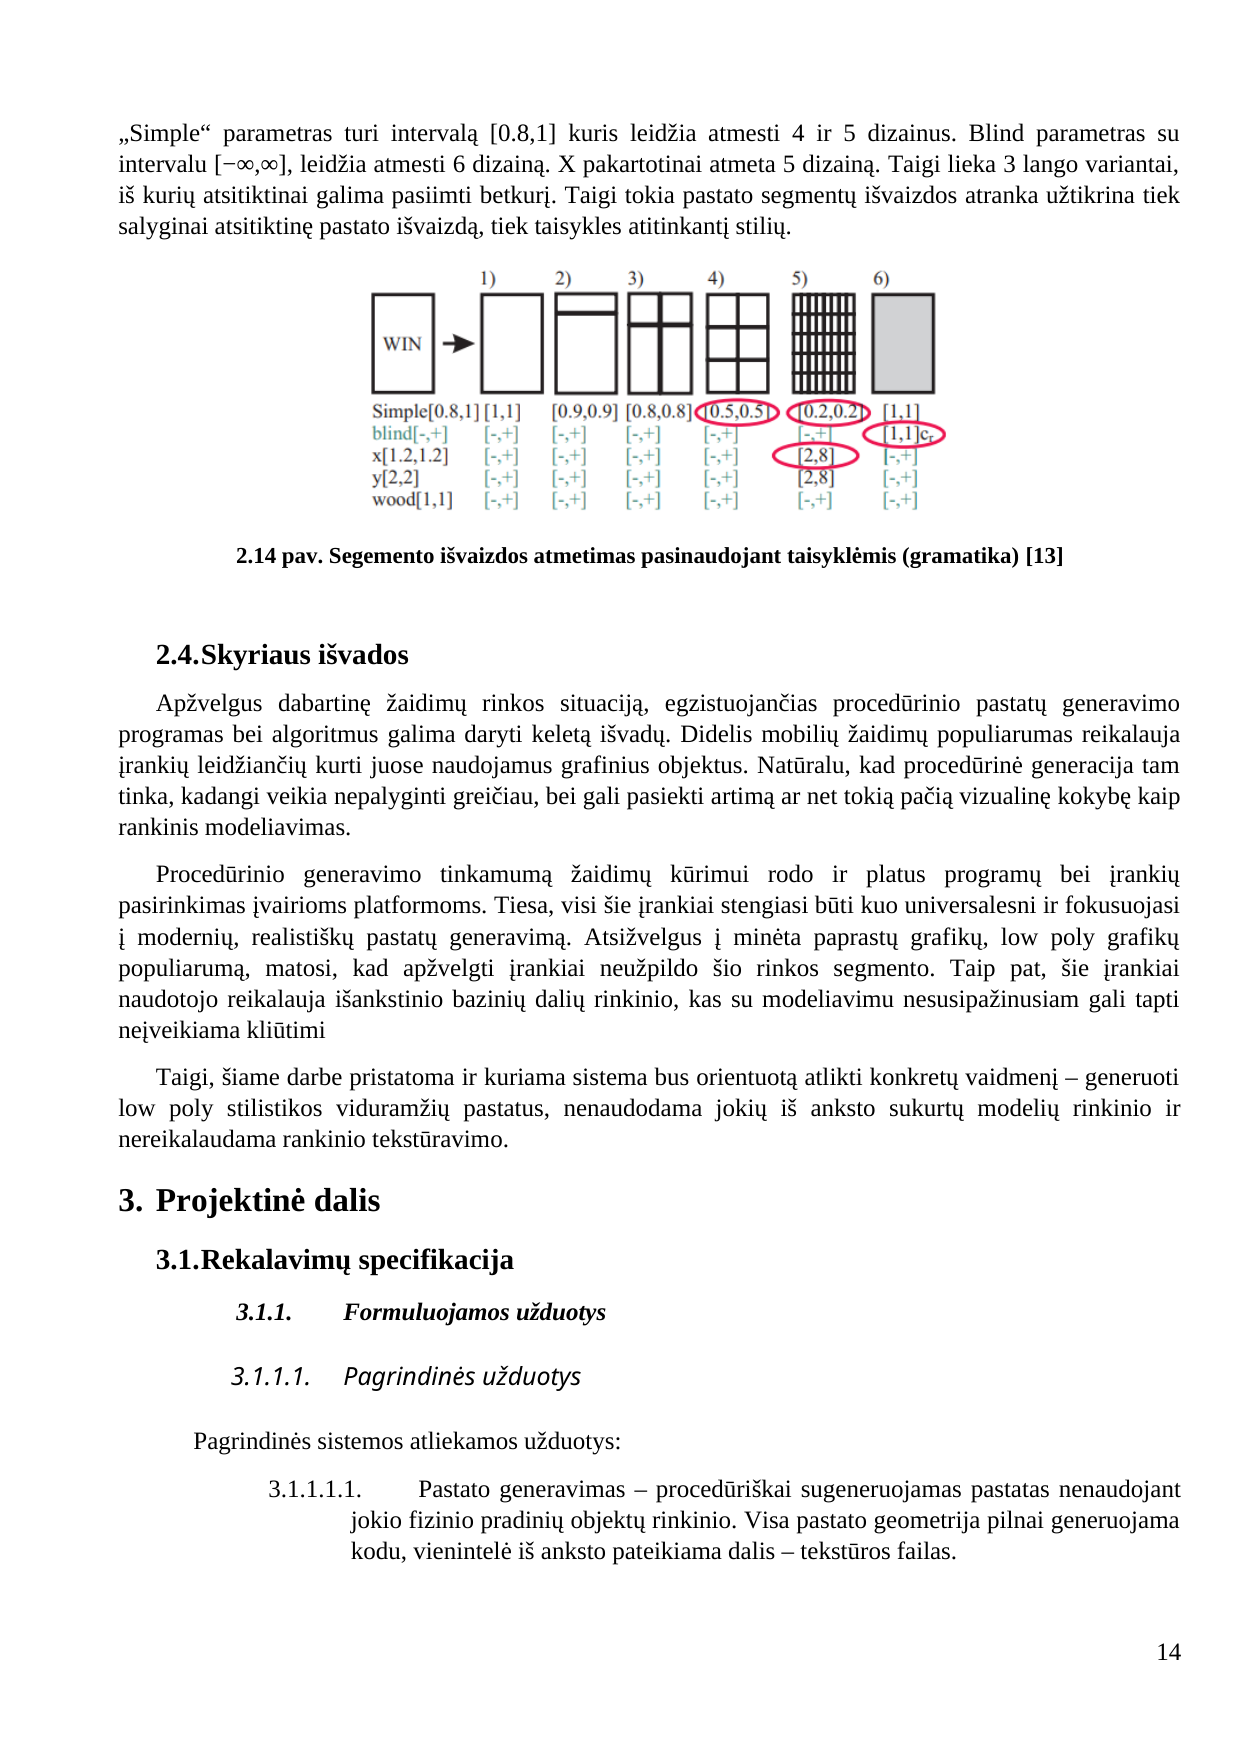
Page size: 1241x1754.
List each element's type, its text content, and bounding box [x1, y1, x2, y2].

subtitle Projektinė dalis [118, 1181, 1181, 1219]
text Taigi, šiame darbe pristatoma ir kuriama sistema bus orientuotą atlikti konkretų vaidmenį – generuoti low poly stilistikos viduramžių pastatus, nenaudodama jokių iš anksto sukurtų modelių rinkinio ir nereikalaudama rankinio tekstūravimo. [118, 1062, 1181, 1153]
subtitle Pagrindinės užduotys [231, 1358, 1181, 1392]
subtitle Skyriaus išvados [156, 637, 1181, 671]
text 2.14 pav. Segemento išvaizdos atmetimas pasinaudojant taisyklėmis (gramatika) [118, 542, 1181, 569]
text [118, 118, 1181, 240]
text Procedūrinio generavimo tinkamumą žaidimų kūrimui rodo ir platus programų bei įrankių pasirinkimas įvairioms platformoms. Tiesa, visi šie įrankiai stengiasi būti kuo universalesni ir fokusuojasi į modernių, realistiškų pastatų generavimą. Atsižvelgus į minėta paprastų grafikų, low poly grafikų populiarumą, matosi, kad apžvelgti įrankiai neužpildo šio rinkos segmento. Taip pat, šie įrankiai naudotojo reikalauja išankstinio bazinių dalių rinkinio, kas su modeliavimu nesusipažinusiam gali tapti neįveikiama kliūtimi [118, 859, 1181, 1043]
text Pagrindinės sistemos atliekamos užduotys: [193, 1426, 1181, 1455]
subtitle Rekalavimų specifikacija [156, 1242, 1181, 1276]
picture [353, 258, 947, 524]
list Pastato generavimas – procedūriškai sugeneruojamas pastatas nenaudojant jokio fizinio pradinių objektų rinkinio. Visa pastato geometrija pilnai generuojama kodu, vienintelė iš anksto pateikiama dalis – tekstūros failas. [268, 1474, 1181, 1565]
subtitle Formuluojamos užduotys [236, 1297, 1181, 1325]
text Apžvelgus dabartinę žaidimų rinkos situaciją, egzistuojančias procedūrinio pastatų generavimo programas bei algoritmus galima daryti keletą išvadų. Didelis mobilių žaidimų populiarumas reikalauja įrankių leidžiančių kurti juose naudojamus grafinius objektus. Natūralu, kad procedūrinė generacija tam tinka, kadangi veikia nepalyginti greičiau, bei gali pasiekti artimą ar net tokią pačią vizualinę kokybę kaip rankinis modeliavimas. [118, 688, 1181, 841]
